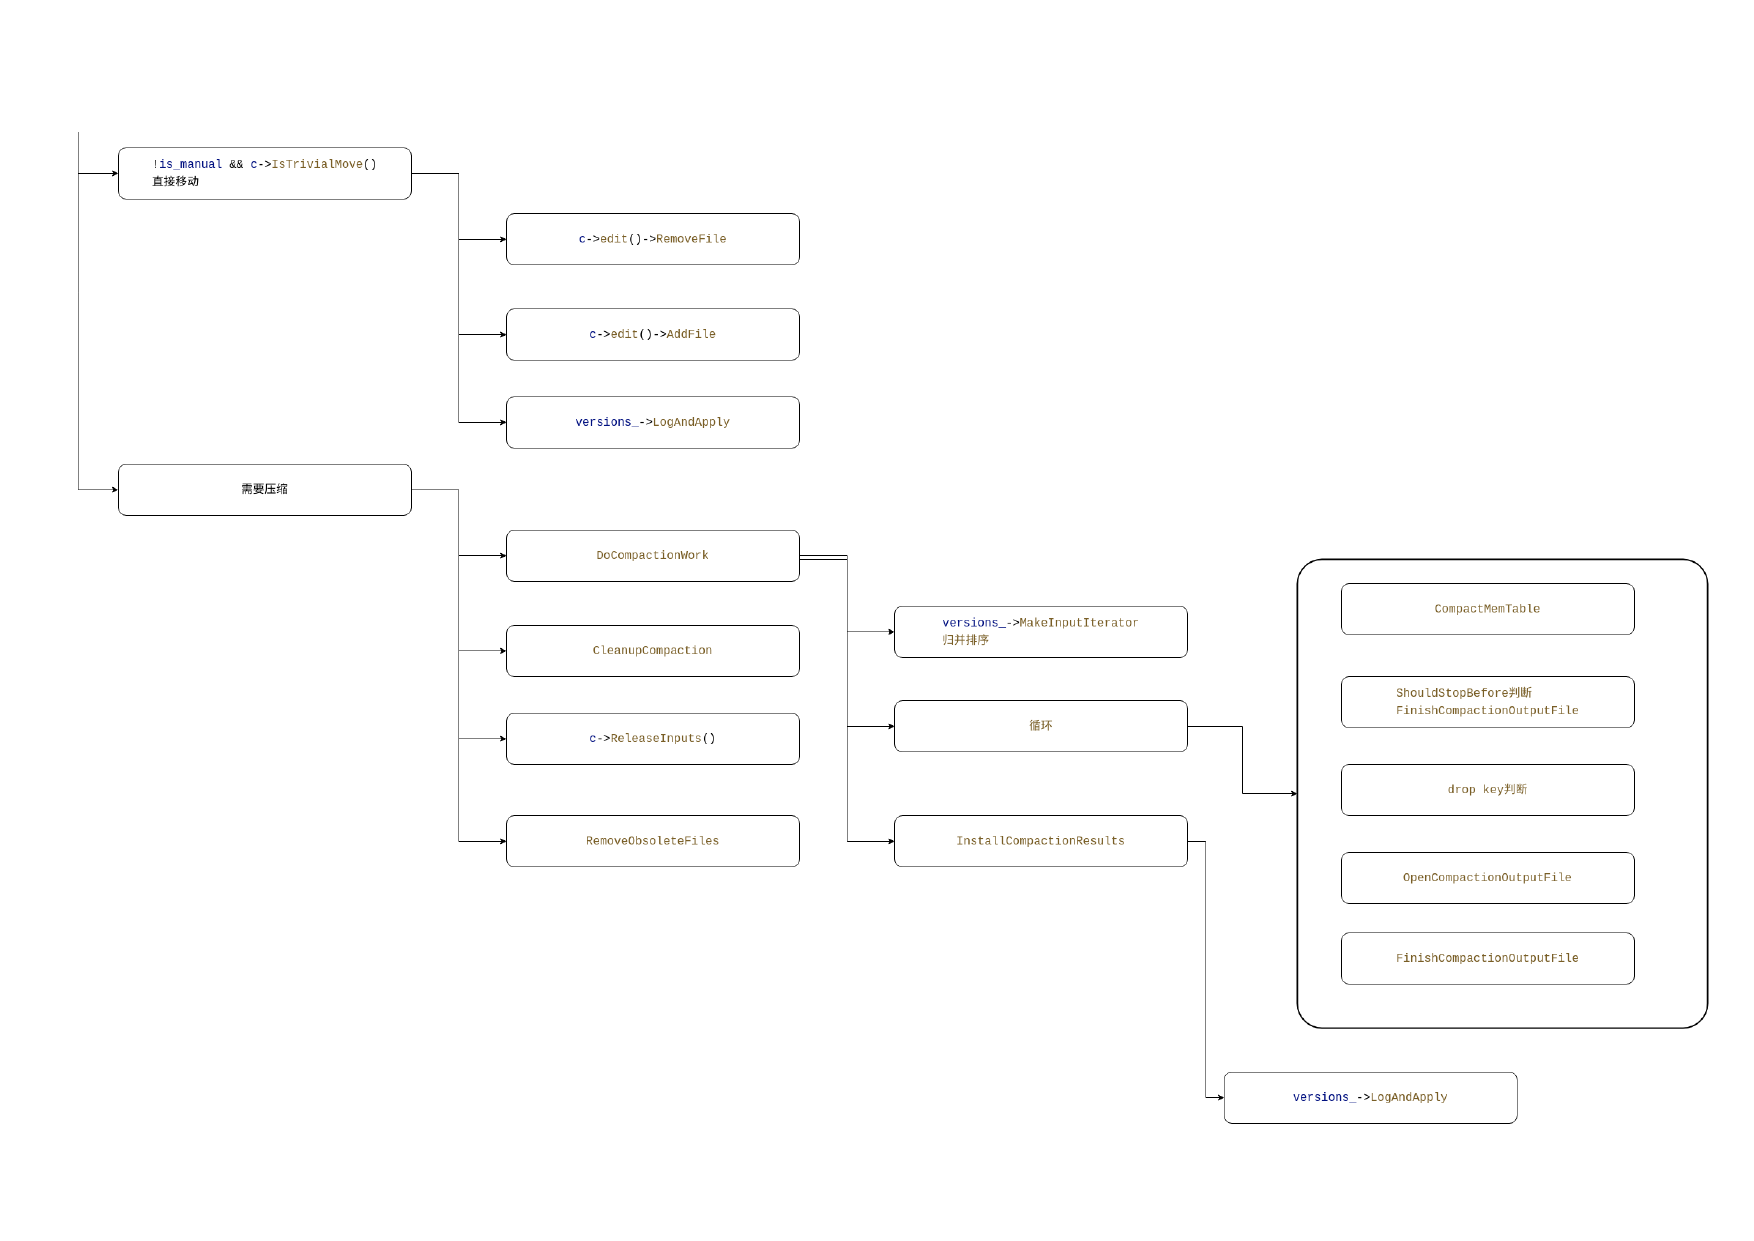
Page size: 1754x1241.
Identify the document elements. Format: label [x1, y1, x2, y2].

picture [59, 132, 1720, 1135]
